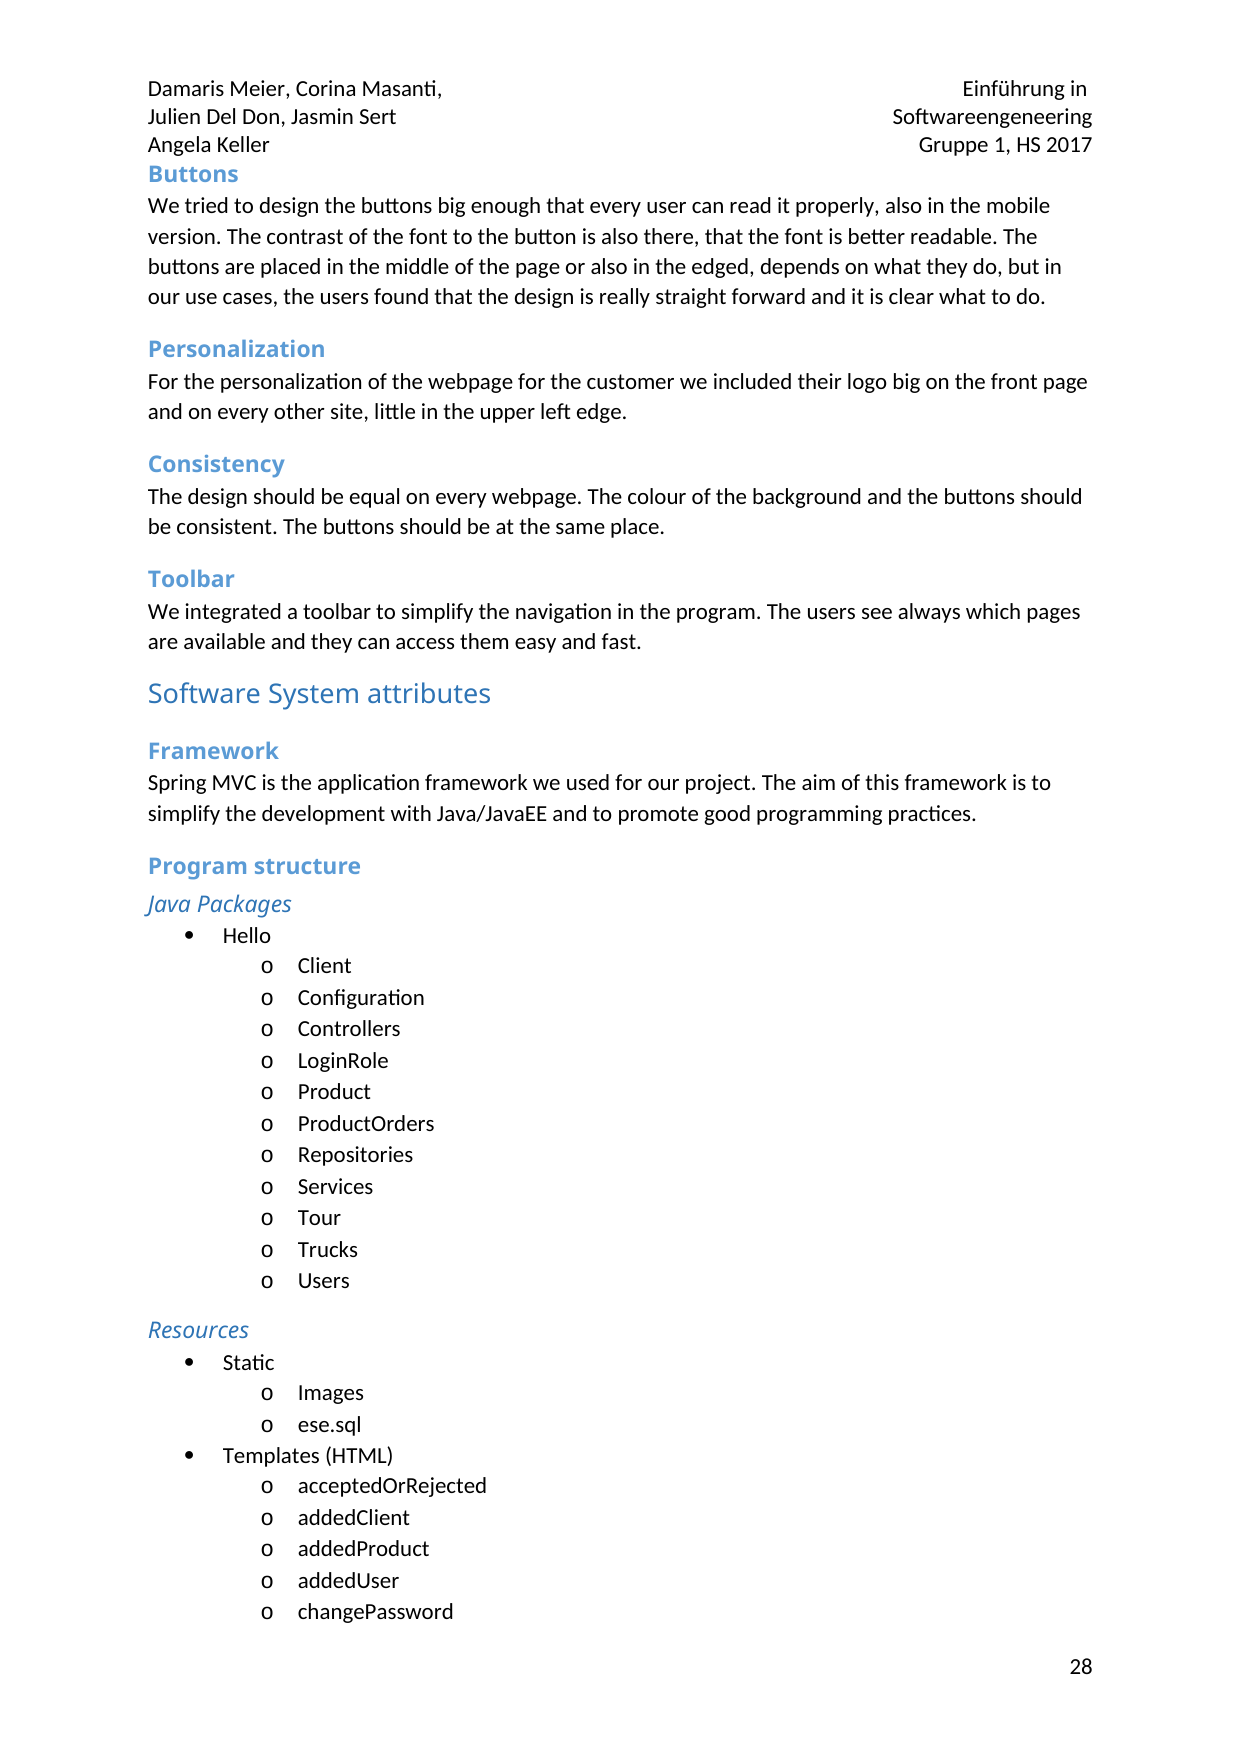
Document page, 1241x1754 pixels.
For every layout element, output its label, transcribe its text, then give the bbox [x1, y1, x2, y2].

text We integrated a toolbar to simplify the navigation in the program. The users see always which pages are available and they can access them easy and fast. [148, 597, 1093, 655]
subtitle Software System attributes [148, 674, 1093, 711]
list Controllers [260, 1014, 1093, 1044]
list addedProduct [260, 1534, 1093, 1563]
list Repositories [260, 1140, 1093, 1169]
subtitle Java Packages [148, 888, 1093, 919]
text For the personalization of the webpage for the customer we included their logo big on the front page and on every other site, little in the upper left edge. [148, 367, 1093, 425]
subtitle Consistency [148, 448, 1093, 479]
list addedUser [260, 1566, 1093, 1595]
subtitle Framework [148, 735, 1093, 766]
subtitle Toolbar [148, 563, 1093, 594]
list Images [260, 1378, 1093, 1407]
list Configuration [260, 983, 1093, 1012]
list Users [260, 1266, 1093, 1295]
list LoginRole [260, 1046, 1093, 1075]
list Tour [260, 1203, 1093, 1232]
list ProductOrders [260, 1109, 1093, 1138]
text Spring MVC is the application framework we used for our project. The aim of this framework is to simplify the development with Java/JavaEE and to promote good programming practices. [148, 768, 1093, 827]
list Product [260, 1077, 1093, 1107]
text We tried to design the buttons big enough that every user can read it properly, also in the mobile version. The contrast of the font to the button is also there, that the font is better readable. The buttons are placed in the middle of the page or also in the edged, depends on what they do, but in our use cases, the users found that the design is really straight forward and it is clear what to do. [148, 192, 1093, 310]
list Hello [185, 921, 1093, 949]
list Templates (HTML) [185, 1441, 1093, 1469]
subtitle Resources [148, 1314, 1093, 1346]
list ese.sql [260, 1410, 1093, 1439]
text The design should be equal on every webpage. The colour of the background and the buttons should be consistent. The buttons should be at the same place. [148, 482, 1093, 540]
list acceptedOrRejected [260, 1471, 1093, 1501]
list Services [260, 1172, 1093, 1201]
list Client [260, 952, 1093, 981]
subtitle Personalization [148, 333, 1093, 364]
list changePassword [260, 1597, 1093, 1626]
list addedClient [260, 1503, 1093, 1532]
subtitle Buttons [148, 158, 1093, 189]
subtitle Program structure [148, 850, 1093, 881]
list Static [185, 1348, 1093, 1376]
list Trucks [260, 1235, 1093, 1264]
